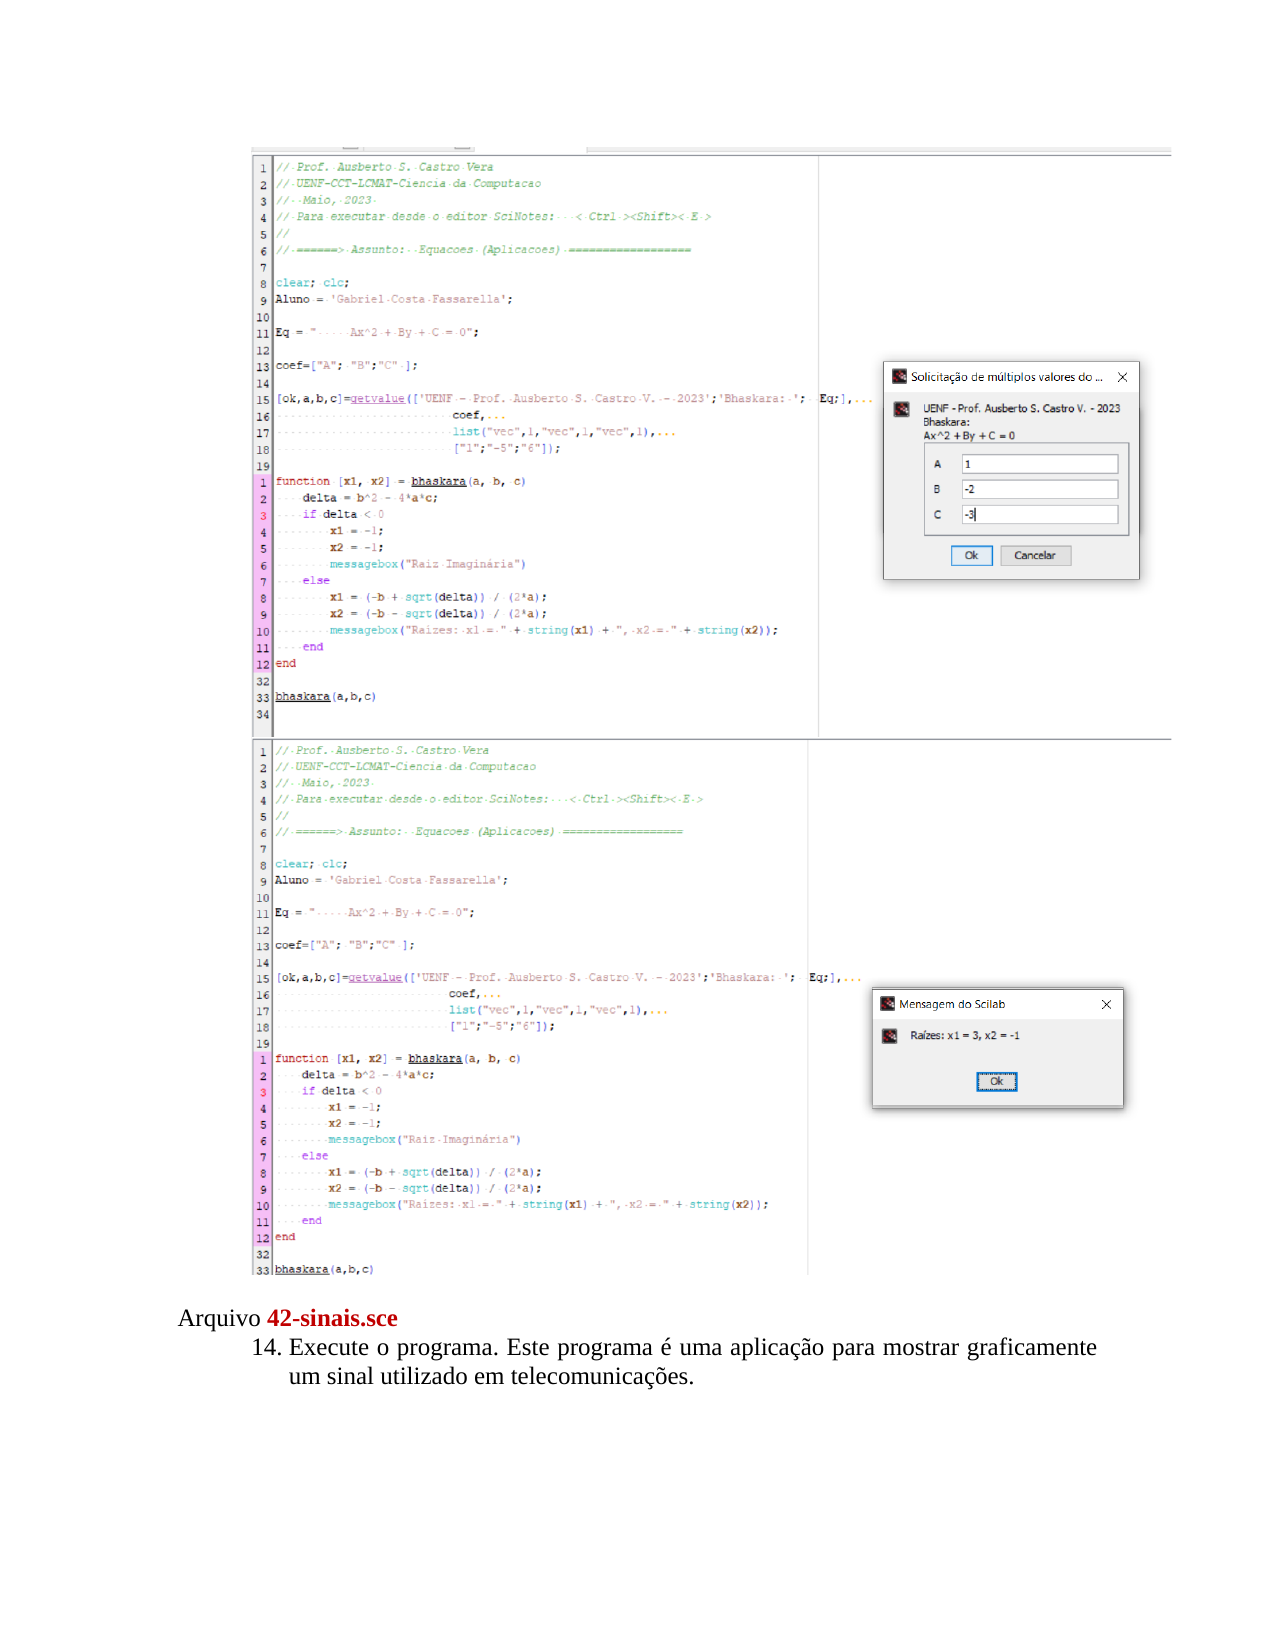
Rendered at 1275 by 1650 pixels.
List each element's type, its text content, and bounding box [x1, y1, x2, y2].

text Arquivo 42-sinais.sce [177, 1303, 1098, 1332]
list Execute o programa. Este programa é uma aplicação para mostrar graficamente um sinal utilizado em telecomunicações. [251, 1332, 1098, 1390]
picture [251, 147, 1172, 1275]
